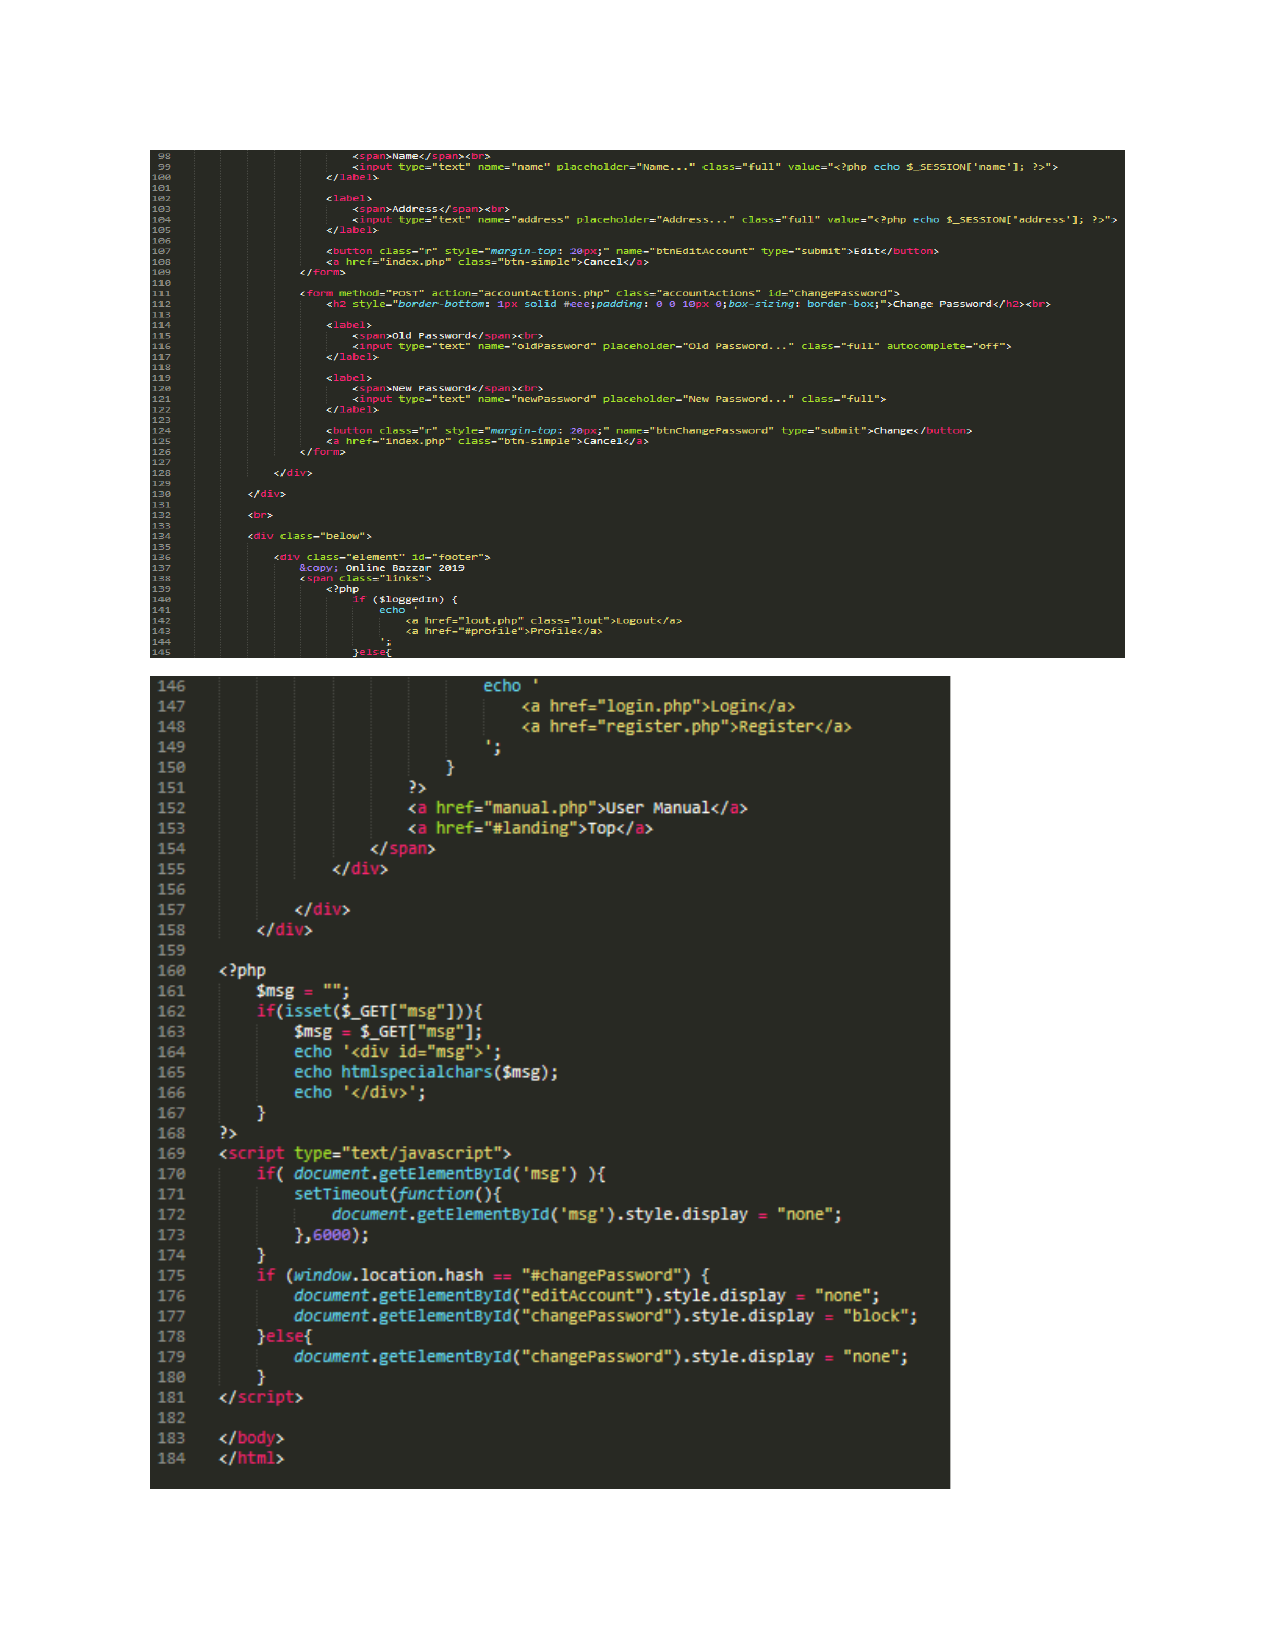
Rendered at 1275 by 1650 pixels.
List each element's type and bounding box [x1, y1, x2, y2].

picture [150, 676, 951, 1489]
picture [150, 150, 1125, 658]
